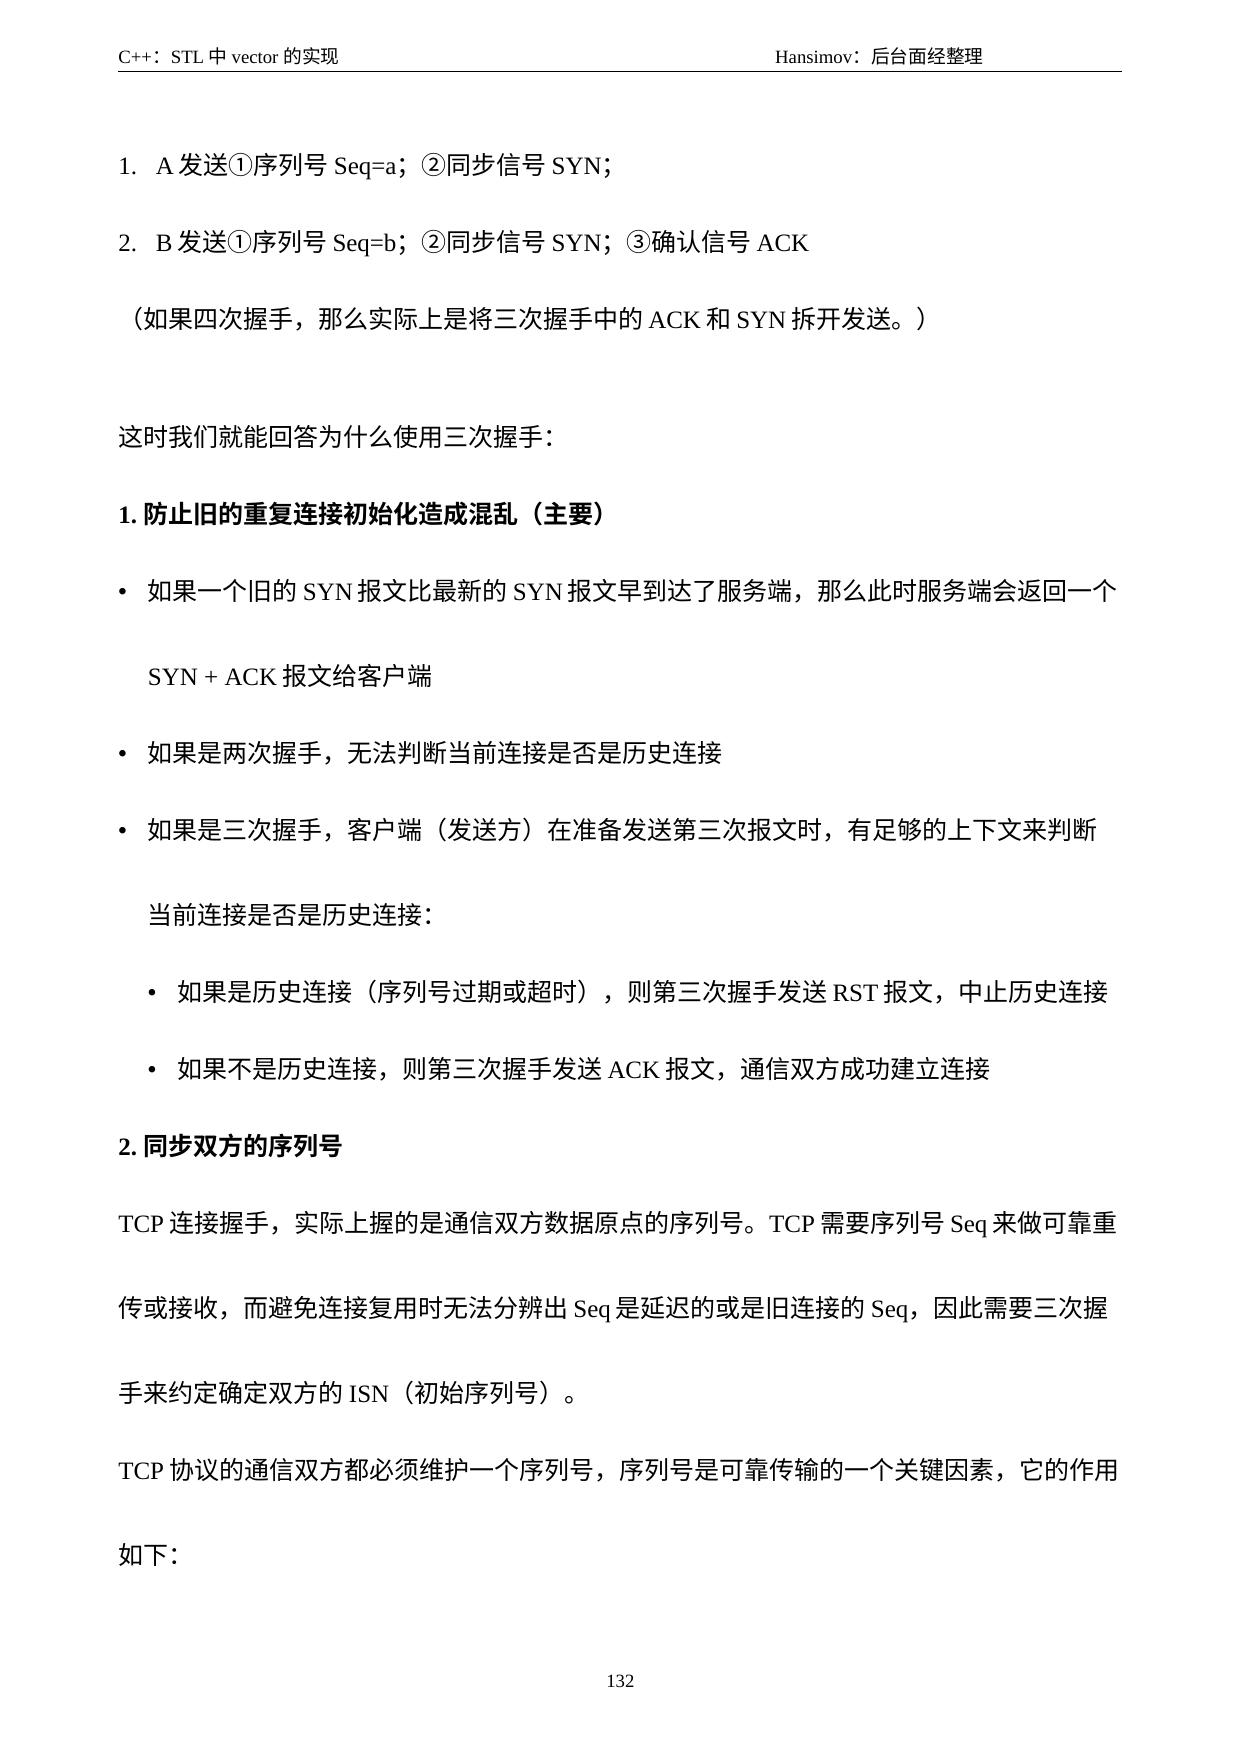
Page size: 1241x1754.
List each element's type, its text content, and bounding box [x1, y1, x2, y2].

text TCP连接握手，实际上握的是通信双方数据原点的序列号。TCP需要序列号Seq来做可靠重传或接收，而避免连接复用时无法分辨出Seq是延迟的或是旧连接的Seq，因此需要三次握手来约定确定双方的 ISN（初始序列号）。 [118, 1188, 1122, 1425]
text 1. 防止旧的重复连接初始化造成混乱（主要） [118, 479, 1122, 547]
text 如果是历史连接（序列号过期或超时），则第三次握手发送RST报文，中止历史连接 [148, 957, 1122, 1024]
text （如果四次握手，那么实际上是将三次握手中的ACK和SYN拆开发送。） [118, 284, 1122, 352]
text 如果一个旧的SYN报文比最新的SYN报文早到达了服务端，那么此时服务端会返回一个SYN + ACK报文给客户端 [118, 556, 1122, 709]
text 如果是两次握手，无法判断当前连接是否是历史连接 [118, 718, 1122, 786]
list B发送①序列号Seq=b；②同步信号SYN；③确认信号ACK [118, 207, 1122, 275]
list A发送①序列号Seq=a；②同步信号SYN； [118, 130, 1122, 198]
text 这时我们就能回答为什么使用三次握手： [118, 402, 1122, 470]
text 2. 同步双方的序列号 [118, 1111, 1122, 1178]
text TCP协议的通信双方都必须维护一个序列号，序列号是可靠传输的一个关键因素，它的作用如下： [118, 1434, 1122, 1587]
text 如果是三次握手，客户端（发送方）在准备发送第三次报文时，有足够的上下文来判断当前连接是否是历史连接： [118, 795, 1122, 948]
text 如果不是历史连接，则第三次握手发送ACK报文，通信双方成功建立连接 [148, 1034, 1122, 1102]
